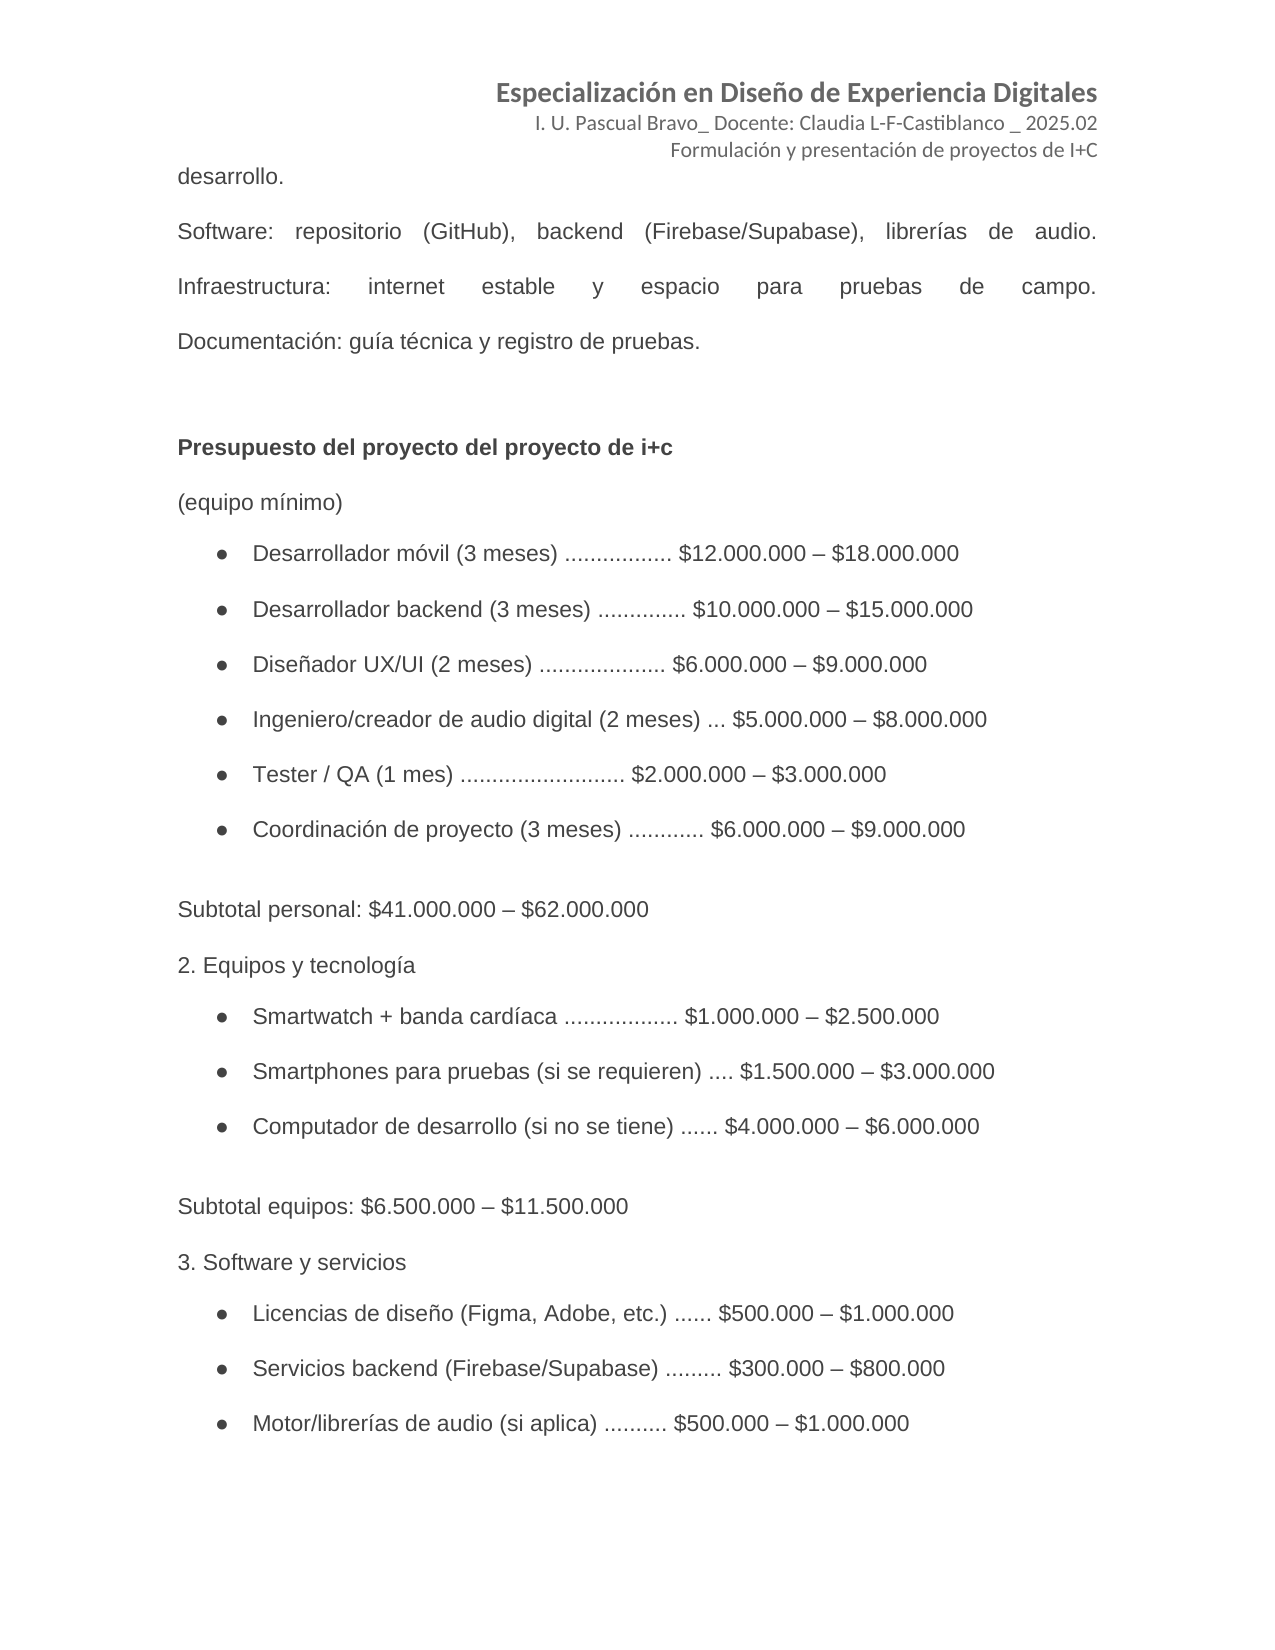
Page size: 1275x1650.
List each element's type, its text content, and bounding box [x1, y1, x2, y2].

list Coordinación de proyecto (3 meses) ............ $6.000.000 – $9.000.000 [215, 816, 1098, 871]
subtitle 3. Software y servicios [177, 1249, 1061, 1275]
list Smartphones para pruebas (si se requieren) .... $1.500.000 – $3.000.000 [215, 1058, 1098, 1113]
list Desarrollador móvil (3 meses) ................. $12.000.000 – $18.000.000 [215, 540, 1098, 596]
list Diseñador UX/UI (2 meses) .................... $6.000.000 – $9.000.000 [215, 651, 1098, 706]
text Presupuesto del proyecto del proyecto de i+c [177, 433, 1061, 460]
text Software: repositorio (GitHub), backend (Firebase/Supabase), librerías de audio. [177, 218, 1098, 273]
text Subtotal equipos: $6.500.000 – $11.500.000 [177, 1193, 1098, 1219]
list Ingeniero/creador de audio digital (2 meses) ... $5.000.000 – $8.000.000 [215, 706, 1098, 761]
text Documentación: guía técnica y registro de pruebas. [177, 328, 1098, 354]
text Subtotal personal: $41.000.000 – $62.000.000 [177, 896, 1098, 922]
list Licencias de diseño (Figma, Adobe, etc.) ...... $500.000 – $1.000.000 [215, 1300, 1098, 1355]
list Computador de desarrollo (si no se tiene) ...... $4.000.000 – $6.000.000 [215, 1113, 1098, 1168]
list Motor/librerías de audio (si aplica) .......... $500.000 – $1.000.000 [215, 1410, 1098, 1465]
subtitle 2. Equipos y tecnología [177, 952, 1061, 978]
list Desarrollador backend (3 meses) .............. $10.000.000 – $15.000.000 [215, 596, 1098, 651]
list Servicios backend (Firebase/Supabase) ......... $300.000 – $800.000 [215, 1355, 1098, 1410]
list Tester / QA (1 mes) .......................... $2.000.000 – $3.000.000 [215, 761, 1098, 816]
subtitle (equipo mínimo) [177, 489, 1061, 515]
text Infraestructura: internet estable y espacio para pruebas de campo. [177, 273, 1098, 328]
list Smartwatch + banda cardíaca .................. $1.000.000 – $2.500.000 [215, 1003, 1098, 1058]
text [177, 163, 1098, 218]
